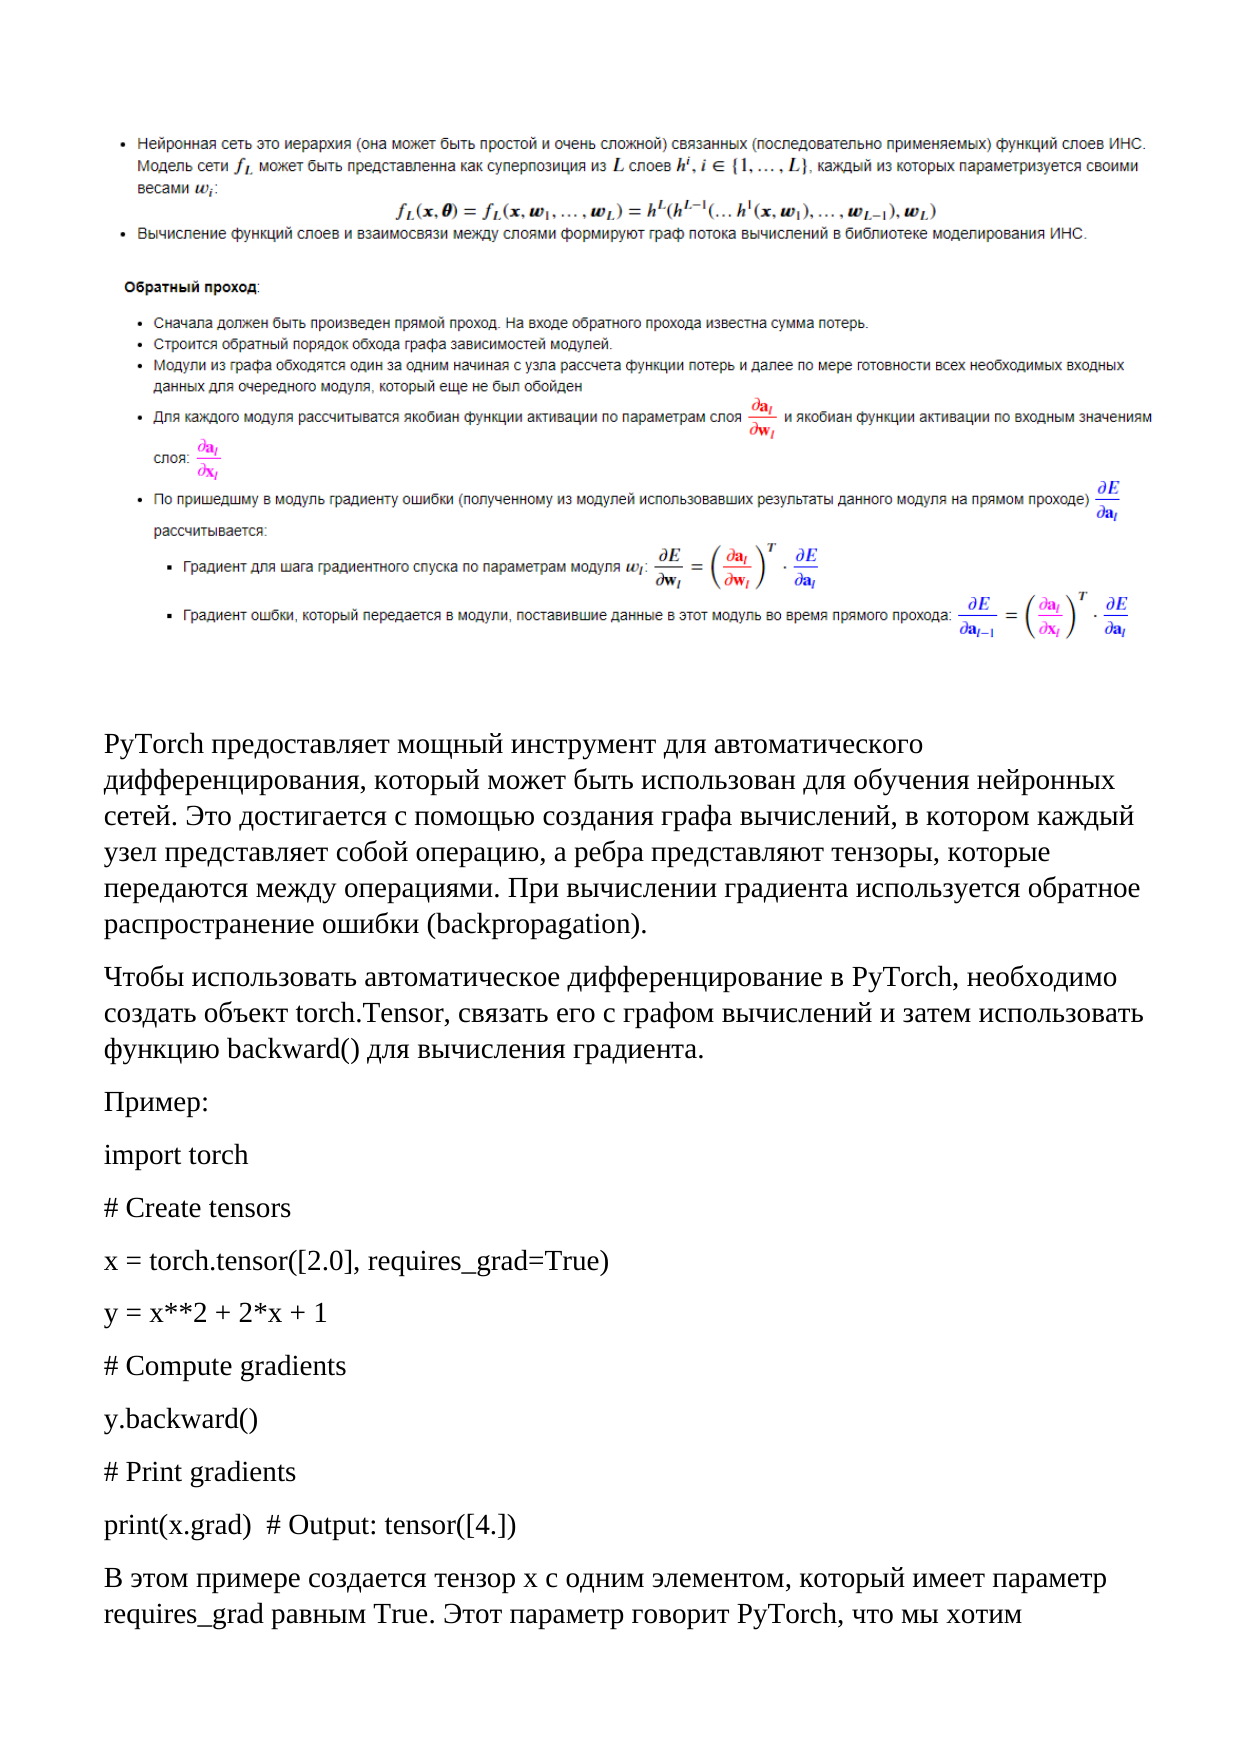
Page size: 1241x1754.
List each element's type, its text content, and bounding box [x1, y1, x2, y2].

text y.backward() [103, 1401, 1152, 1435]
picture [103, 269, 1167, 654]
text y = x**2 + 2*x + 1 [103, 1296, 1152, 1329]
picture [103, 118, 1167, 251]
text # Create tensors [103, 1190, 1152, 1223]
text x = torch.tensor([2.0], requires_grad=True) [103, 1243, 1152, 1276]
text # Print gradients [103, 1454, 1152, 1488]
text import torch [103, 1137, 1152, 1171]
text # Compute gradients [103, 1348, 1152, 1382]
text print(x.grad) # Output: tensor([4.]) [103, 1507, 1152, 1540]
